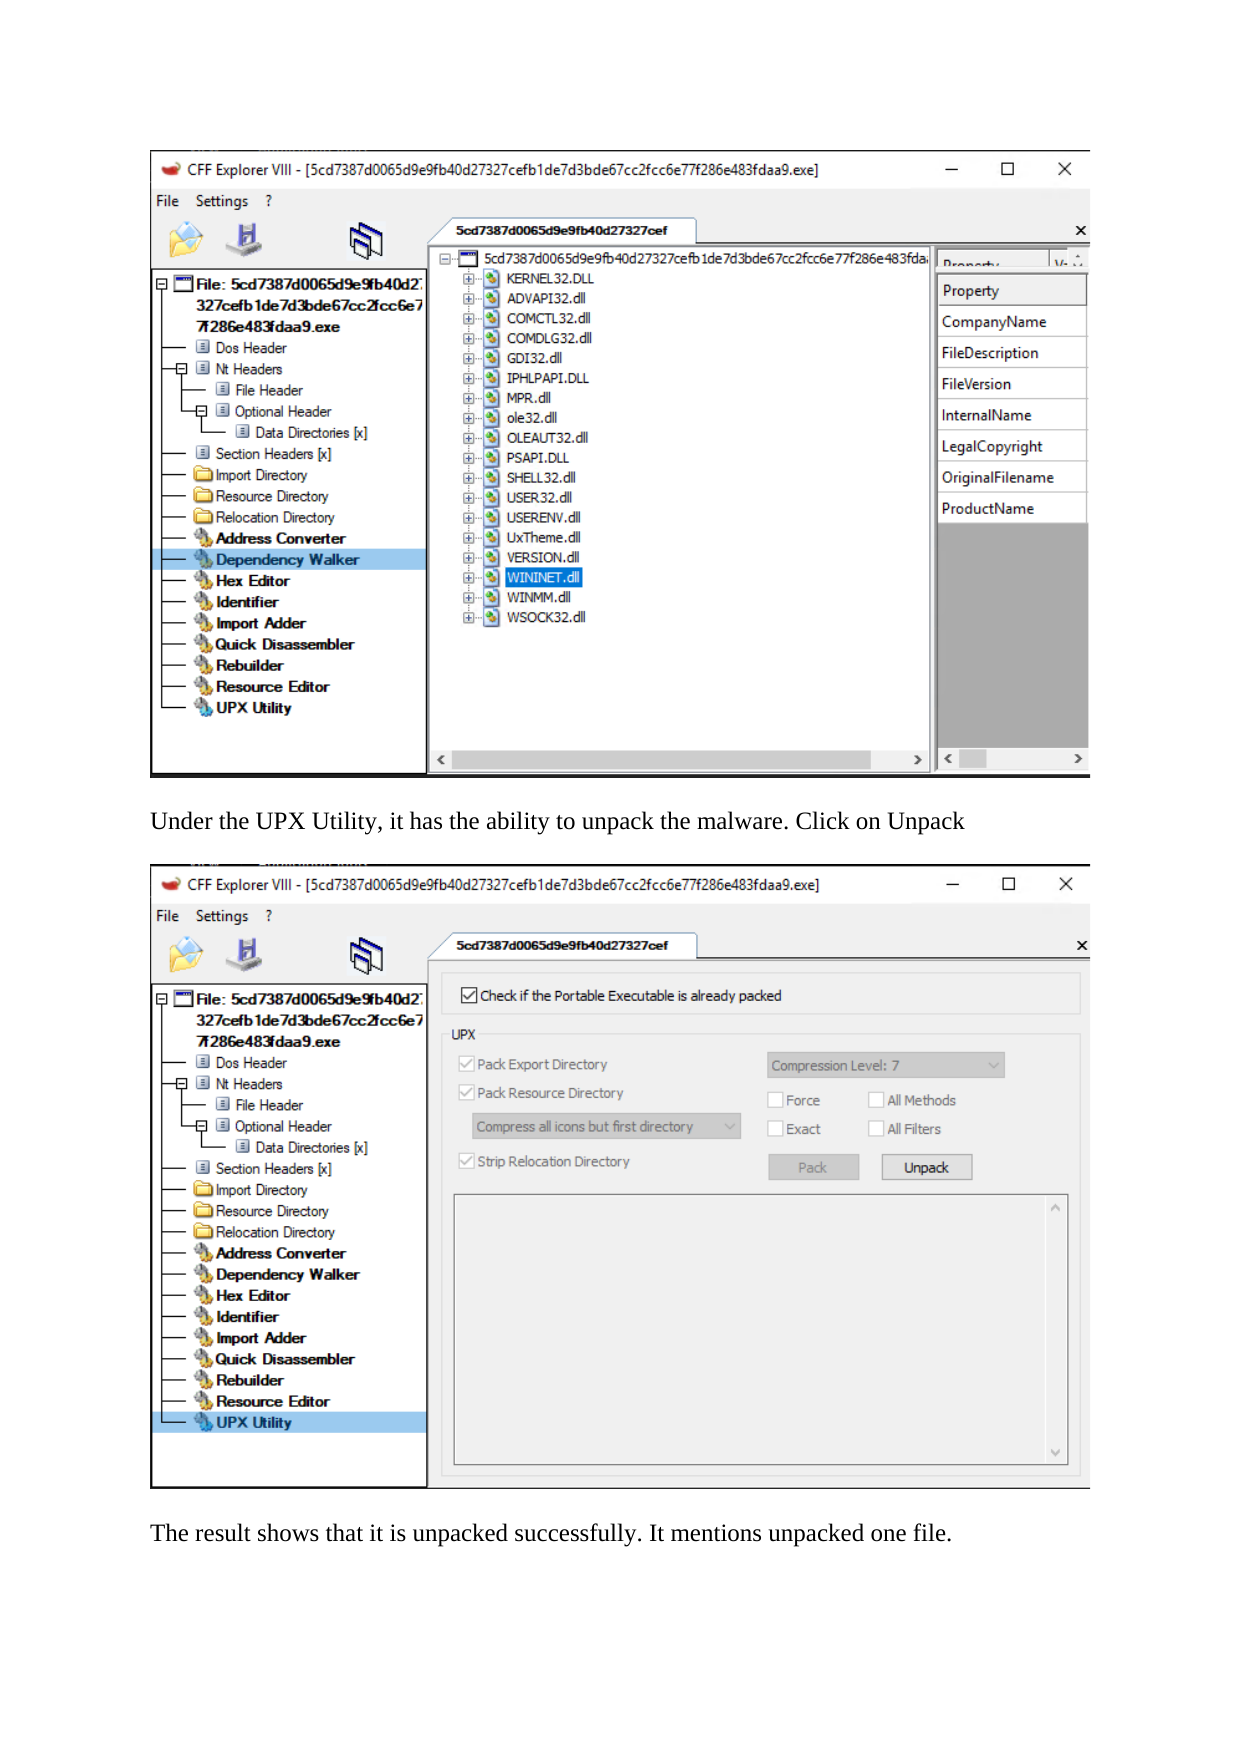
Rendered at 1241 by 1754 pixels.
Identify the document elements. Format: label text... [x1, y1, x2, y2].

picture [150, 150, 1091, 778]
picture [150, 864, 1091, 1489]
text The result shows that it is unpacked successfully. It mentions unpacked one file. [150, 1518, 1090, 1546]
text Under the UPX Utility, it has the ability to unpack the malware. Click on Unpack [150, 806, 1090, 835]
